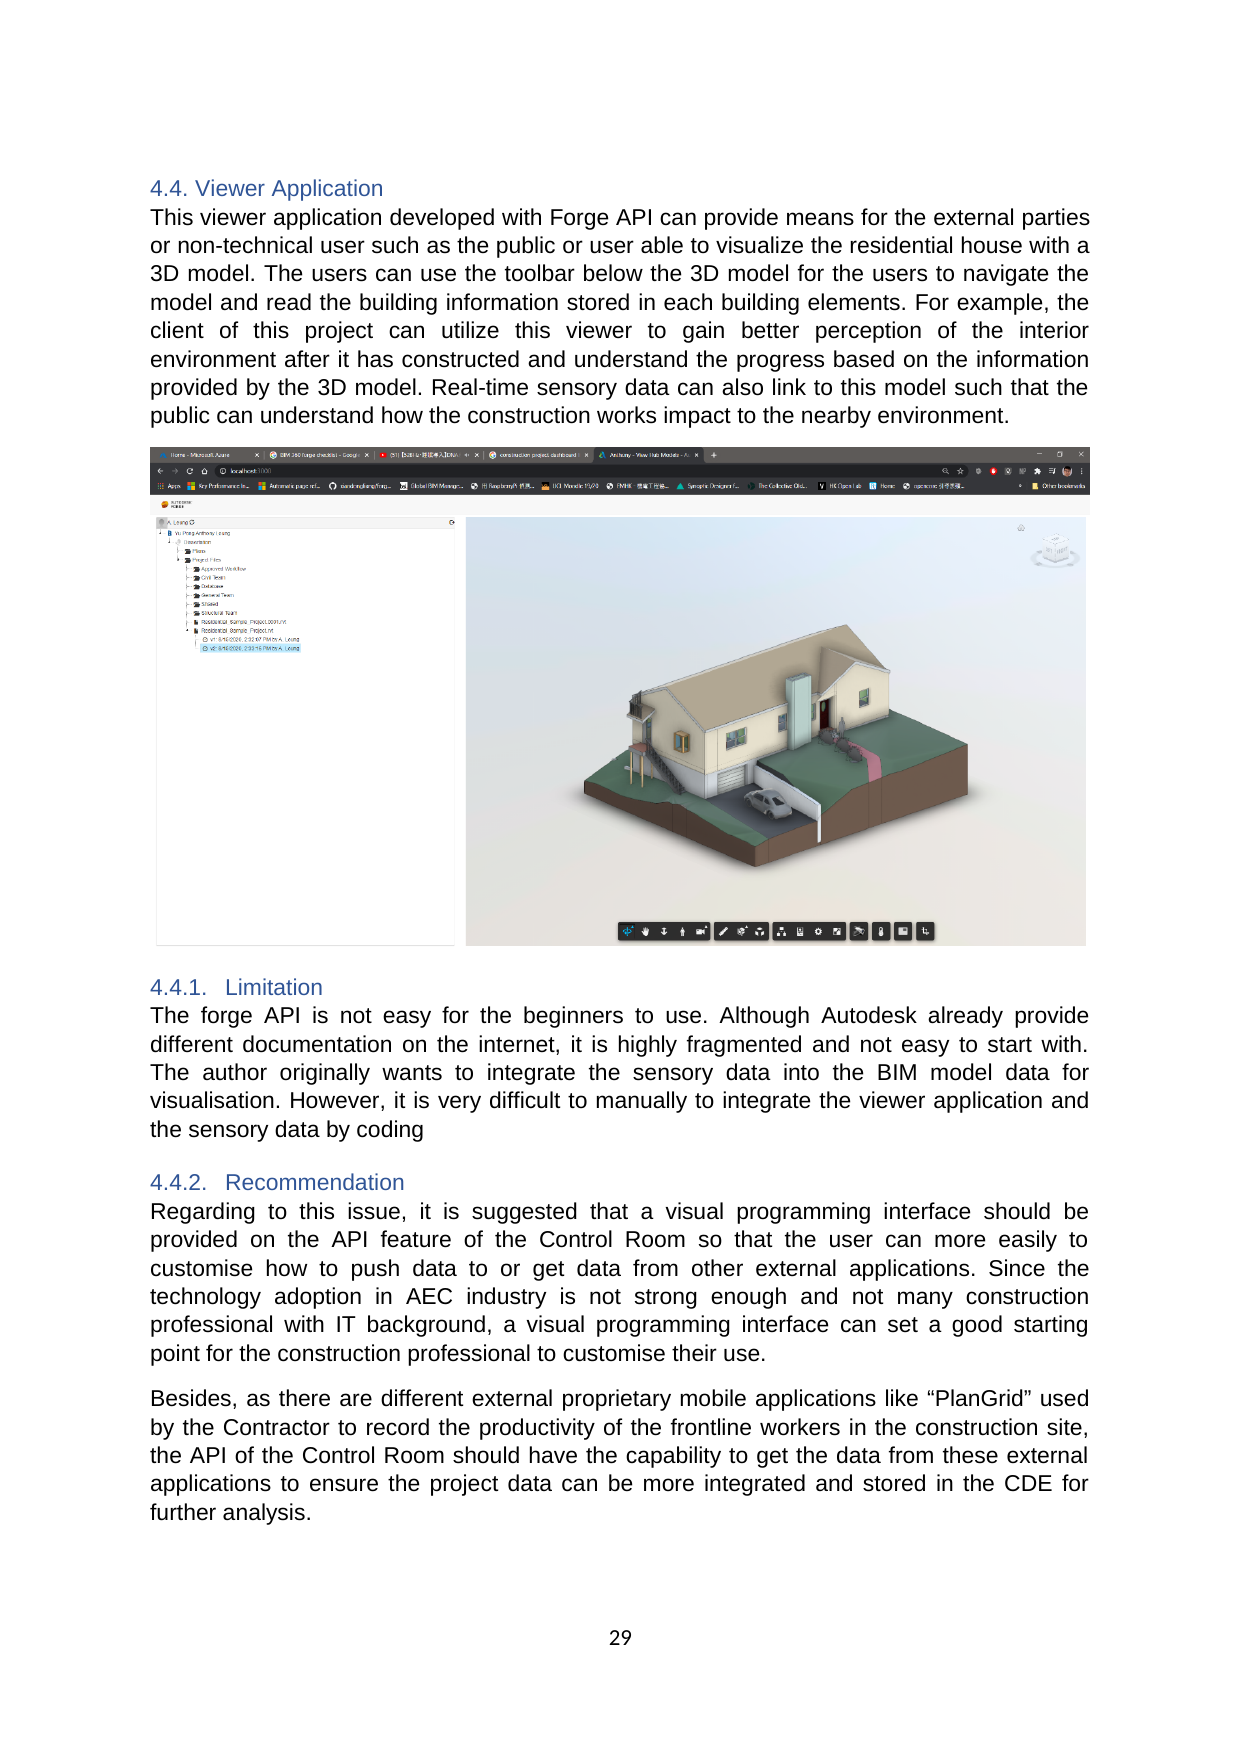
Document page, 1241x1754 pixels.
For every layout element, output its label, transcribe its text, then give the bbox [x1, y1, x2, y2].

text Regarding to this issue, it is suggested that a visual programming interface should be provided on the API feature of the Control Room so that the user can more easily to customise how to push data to or get data from other external applications. Since the technology adoption in AEC industry is not strong enough and not many construction professional with IT background, a visual programming interface can set a good starting point for the construction professional to customise their use. [150, 1198, 1090, 1366]
text The forge API is not easy for the beginners to use. Although Autodesk already provide different documentation on the internet, it is highly fragmented and not easy to start with. The author originally wants to integrate the sensory data into the BIM model data for visualisation. However, it is very difficult to manually to integrate the viewer application and the sensory data by coding [150, 1002, 1090, 1142]
subtitle Viewer Application [150, 175, 1090, 201]
text Besides, as there are different external proprietary mobile applications like “PlanGrid” used by the Contractor to record the productivity of the frontline workers in the construction site, the API of the Control Room should have the capability to get the data from these external applications to ensure the project data can be more integrated and stored in the CDE for further analysis. [150, 1385, 1090, 1525]
picture [150, 447, 1090, 947]
subtitle Recommendation [150, 1169, 1090, 1196]
text This viewer application developed with Forge API can provide means for the external parties or non-technical user such as the public or user able to visualize the residential house with a 3D model. The users can use the toolbar below the 3D model for the users to navigate the model and read the building information stored in each building elements. For example, the client of this project can utilize this viewer to gain better perception of the interior environment after it has constructed and understand the progress based on the information provided by the 3D model. Real-time sensory data can also link to this model such that the public can understand how the construction works impact to the nearby environment. [150, 203, 1090, 429]
subtitle Limitation [150, 974, 1090, 1000]
